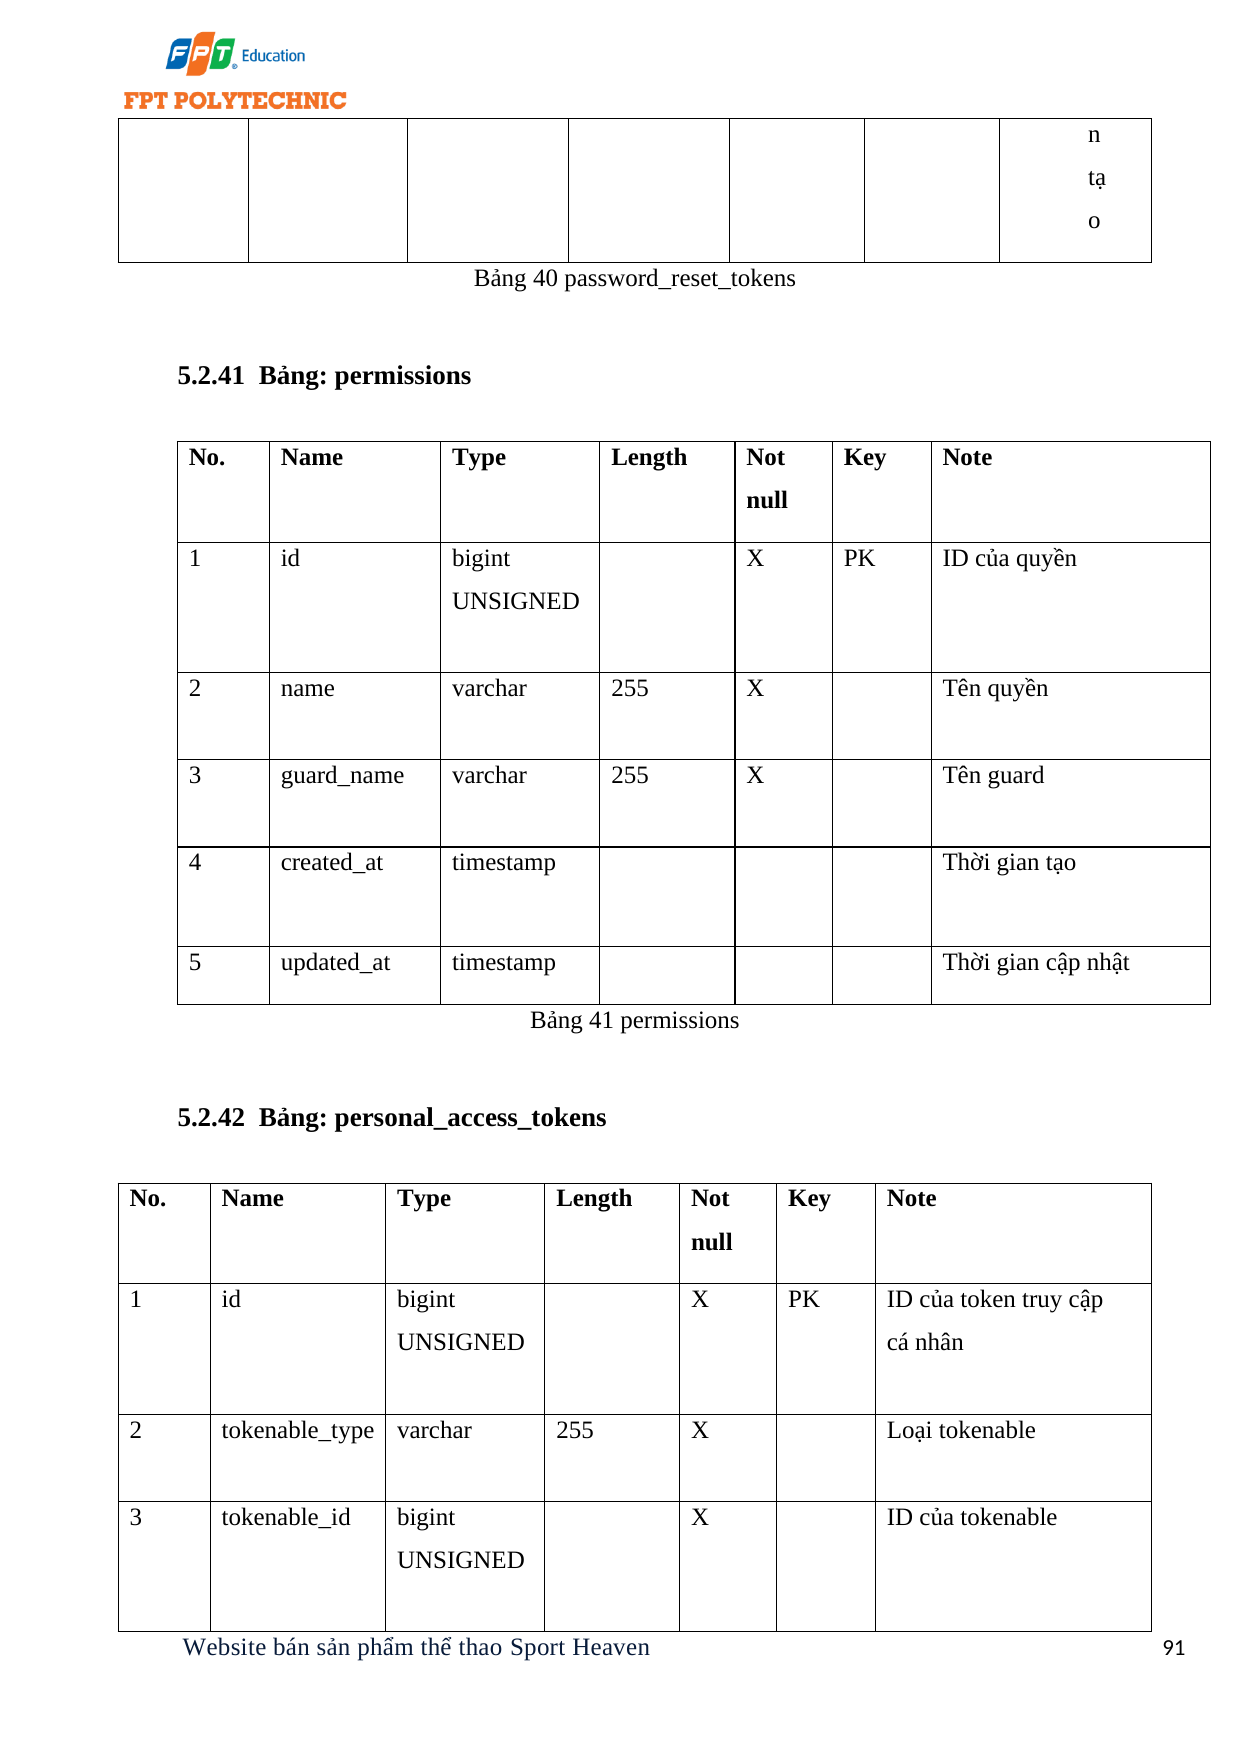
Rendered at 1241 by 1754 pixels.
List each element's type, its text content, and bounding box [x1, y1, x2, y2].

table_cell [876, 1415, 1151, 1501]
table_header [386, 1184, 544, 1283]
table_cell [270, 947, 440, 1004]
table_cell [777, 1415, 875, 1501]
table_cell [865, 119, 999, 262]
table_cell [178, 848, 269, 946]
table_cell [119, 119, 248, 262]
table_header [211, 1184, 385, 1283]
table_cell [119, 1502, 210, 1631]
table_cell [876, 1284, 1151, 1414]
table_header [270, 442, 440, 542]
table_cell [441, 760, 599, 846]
subtitle Bảng: permissions [177, 359, 1092, 391]
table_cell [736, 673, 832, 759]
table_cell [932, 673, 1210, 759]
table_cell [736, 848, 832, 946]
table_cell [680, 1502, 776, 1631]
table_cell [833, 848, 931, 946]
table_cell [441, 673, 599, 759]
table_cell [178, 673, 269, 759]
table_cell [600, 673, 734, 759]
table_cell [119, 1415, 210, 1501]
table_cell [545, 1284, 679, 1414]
text Bảng 41 permissions [177, 1005, 1092, 1034]
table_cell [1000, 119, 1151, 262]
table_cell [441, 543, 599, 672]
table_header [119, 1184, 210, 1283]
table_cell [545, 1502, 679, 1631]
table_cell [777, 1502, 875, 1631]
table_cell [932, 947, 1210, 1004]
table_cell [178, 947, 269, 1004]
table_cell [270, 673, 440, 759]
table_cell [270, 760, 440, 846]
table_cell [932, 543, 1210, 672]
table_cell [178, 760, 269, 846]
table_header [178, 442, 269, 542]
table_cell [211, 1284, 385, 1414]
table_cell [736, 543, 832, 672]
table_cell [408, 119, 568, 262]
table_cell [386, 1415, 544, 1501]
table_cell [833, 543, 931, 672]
text Bảng 40 password_reset_tokens [177, 263, 1092, 292]
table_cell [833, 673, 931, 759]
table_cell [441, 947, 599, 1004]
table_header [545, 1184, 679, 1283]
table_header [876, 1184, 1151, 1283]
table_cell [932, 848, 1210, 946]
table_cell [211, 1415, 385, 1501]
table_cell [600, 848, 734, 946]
picture [116, 24, 354, 116]
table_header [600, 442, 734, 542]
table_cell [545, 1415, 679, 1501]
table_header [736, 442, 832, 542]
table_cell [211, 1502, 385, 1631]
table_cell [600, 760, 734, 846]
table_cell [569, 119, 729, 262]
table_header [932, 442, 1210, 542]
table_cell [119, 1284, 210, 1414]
subtitle Bảng: personal_access_tokens [177, 1101, 1092, 1132]
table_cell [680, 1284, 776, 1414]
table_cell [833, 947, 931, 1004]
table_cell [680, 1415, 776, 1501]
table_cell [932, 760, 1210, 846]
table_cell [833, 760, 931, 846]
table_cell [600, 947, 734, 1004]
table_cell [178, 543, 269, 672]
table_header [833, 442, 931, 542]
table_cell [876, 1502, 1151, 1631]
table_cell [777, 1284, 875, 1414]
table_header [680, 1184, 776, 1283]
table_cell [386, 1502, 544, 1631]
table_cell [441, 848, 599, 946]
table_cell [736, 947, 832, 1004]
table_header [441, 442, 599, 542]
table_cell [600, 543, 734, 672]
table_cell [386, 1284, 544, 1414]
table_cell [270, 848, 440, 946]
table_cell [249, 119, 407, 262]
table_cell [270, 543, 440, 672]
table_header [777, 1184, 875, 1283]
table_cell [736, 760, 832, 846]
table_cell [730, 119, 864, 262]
